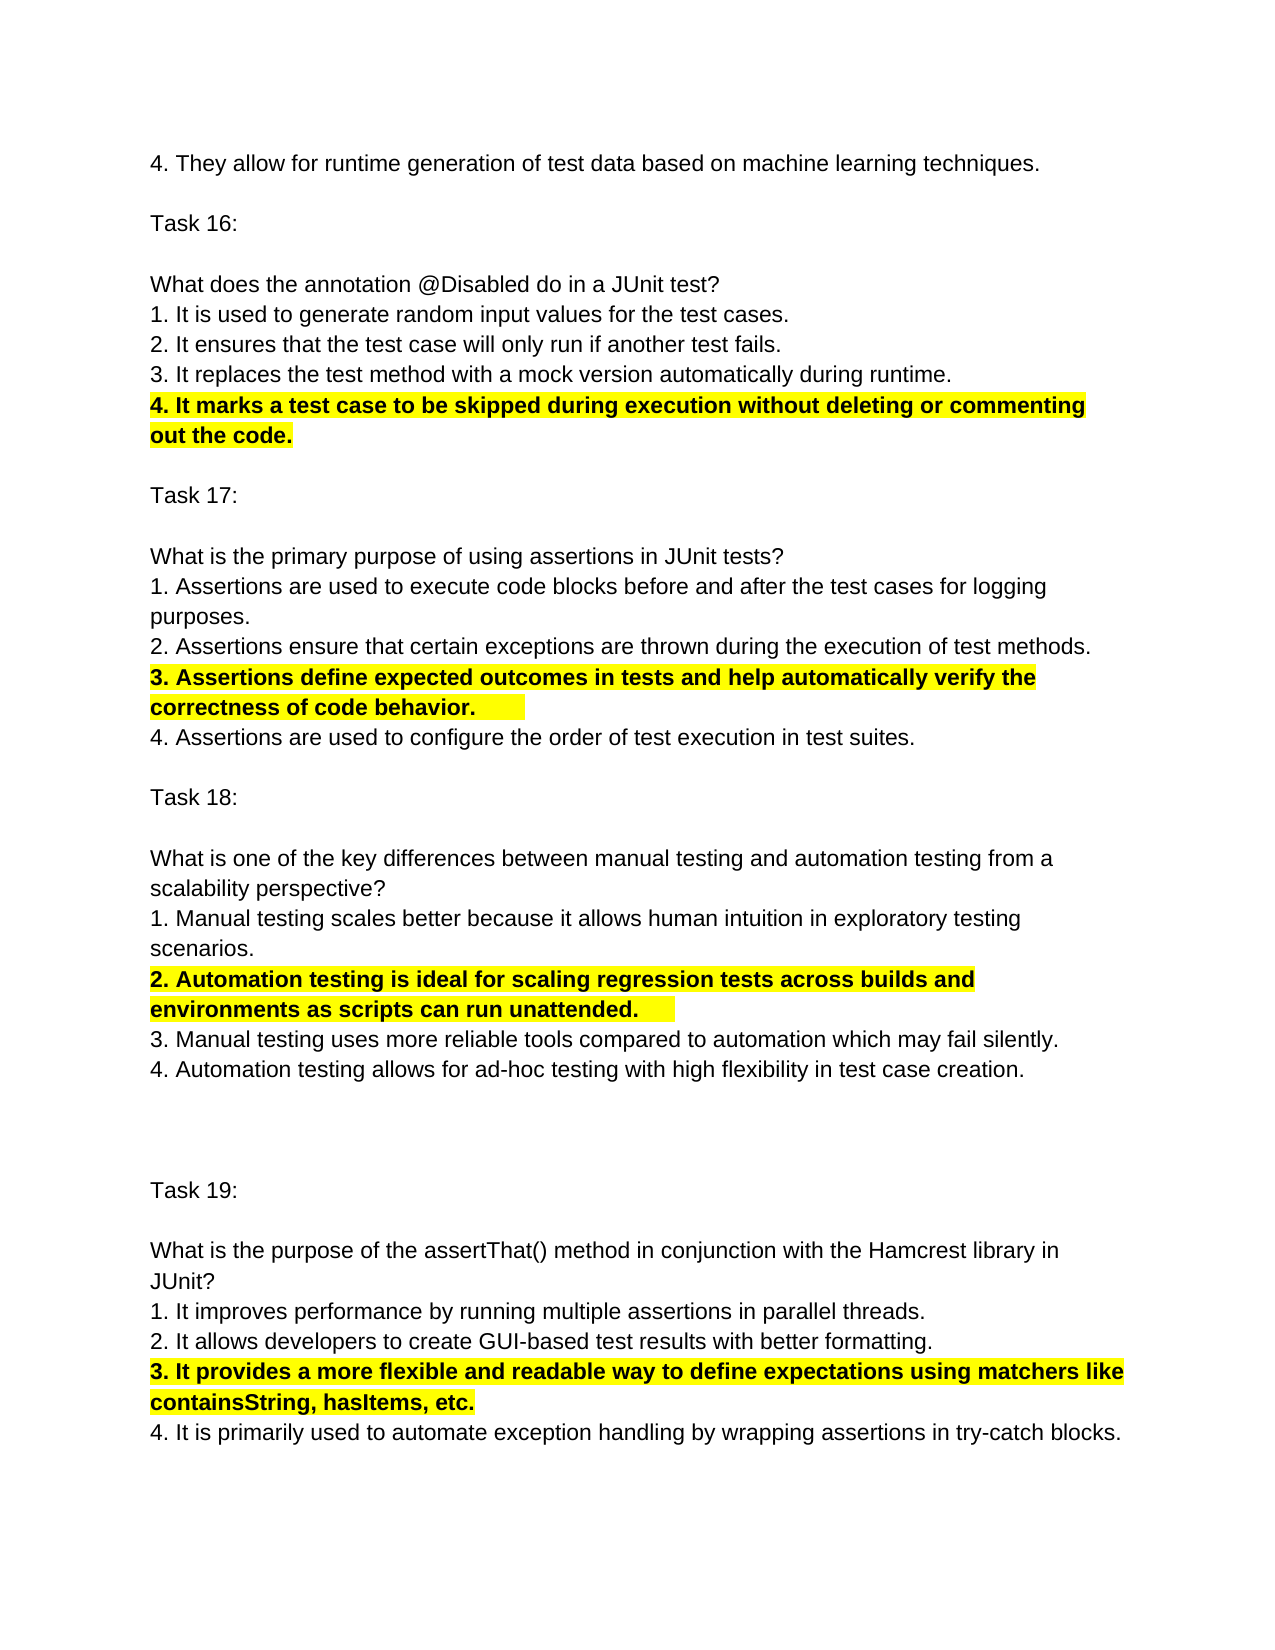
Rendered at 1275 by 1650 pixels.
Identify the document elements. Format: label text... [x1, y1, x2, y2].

text Task 17: [150, 482, 1125, 509]
text 4. Automation testing allows for ad-hoc testing with high flexibility in test case creation. [150, 1056, 1125, 1083]
text Task 18: [150, 784, 1125, 811]
text 3. Manual testing uses more reliable tools compared to automation which may fail silently. [150, 1026, 1125, 1052]
text 1. It is used to generate random input values for the test cases. [150, 301, 1125, 327]
text 4. It marks a test case to be skipped during execution without deleting or commenting out the code. [150, 392, 1125, 448]
text Task 16: [150, 210, 1125, 237]
text What is the purpose of the assertThat() method in conjunction with the Hamcrest library in JUnit? [150, 1237, 1125, 1294]
text What is the primary purpose of using assertions in JUnit tests? [150, 543, 1125, 569]
text 2. It allows developers to create GUI-based test results with better formatting. [150, 1328, 1125, 1354]
text 3. It replaces the test method with a mock version automatically during runtime. [150, 361, 1125, 388]
text 1. Manual testing scales better because it allows human intuition in exploratory testing scenarios. [150, 905, 1125, 962]
text 4. They allow for runtime generation of test data based on machine learning techniques. [150, 150, 1125, 176]
text 1. It improves performance by running multiple assertions in parallel threads. [150, 1298, 1125, 1324]
text 2. Assertions ensure that certain exceptions are thrown during the execution of test methods. [150, 633, 1125, 660]
text 2. Automation testing is ideal for scaling regression tests across builds and environments as scripts can run unattended. [150, 966, 1125, 1022]
text Task 19: [150, 1177, 1125, 1203]
text 1. Assertions are used to execute code blocks before and after the test cases for logging purposes. [150, 573, 1125, 629]
text 4. It is primarily used to automate exception handling by wrapping assertions in try-catch blocks. [150, 1419, 1125, 1445]
text 3. It provides a more flexible and readable way to define expectations using matchers like containsString, hasItems, etc. [150, 1358, 1125, 1415]
text 2. It ensures that the test case will only run if another test fails. [150, 331, 1125, 358]
text 4. Assertions are used to configure the order of test execution in test suites. [150, 724, 1125, 750]
text What is one of the key differences between manual testing and automation testing from a scalability perspective? [150, 845, 1125, 901]
text What does the annotation @Disabled do in a JUnit test? [150, 271, 1125, 297]
text 3. Assertions define expected outcomes in tests and help automatically verify the correctness of code behavior. [150, 663, 1125, 720]
